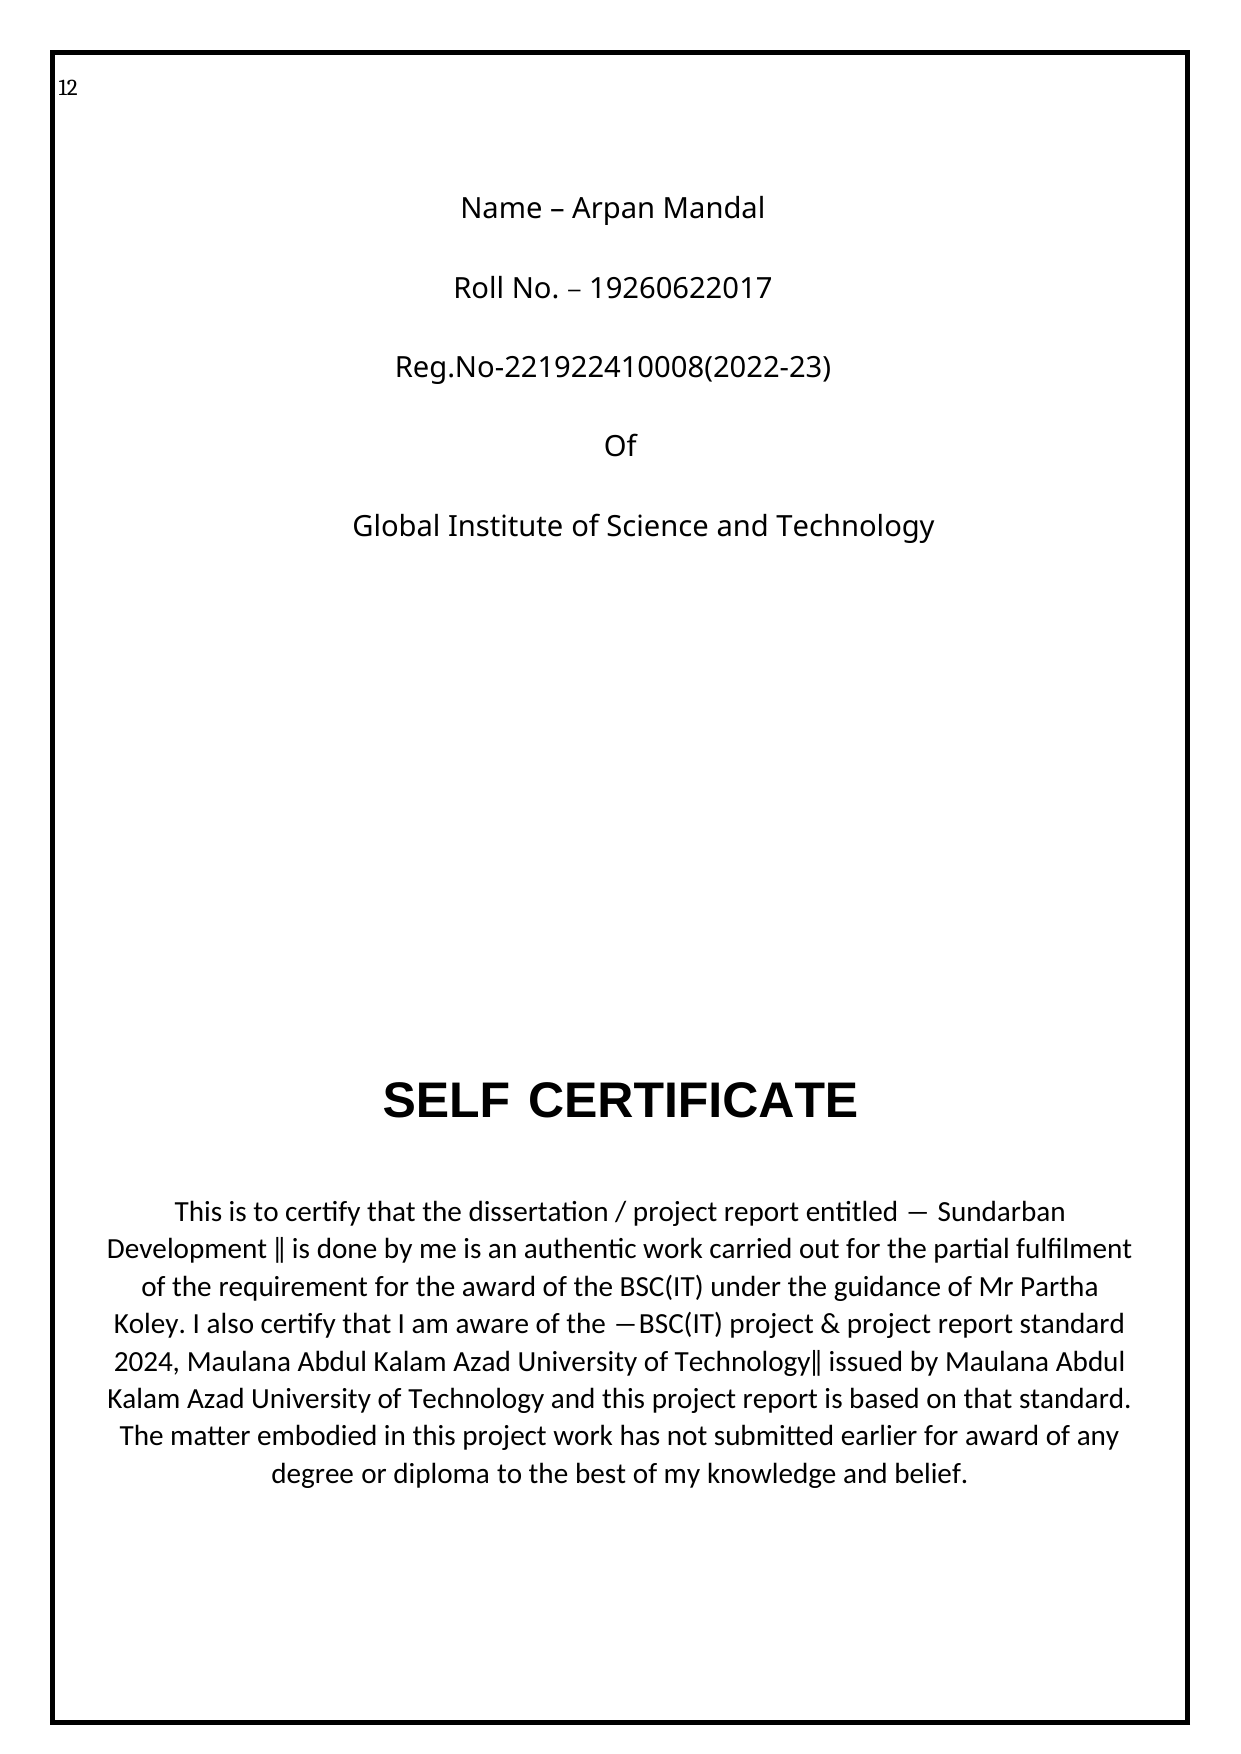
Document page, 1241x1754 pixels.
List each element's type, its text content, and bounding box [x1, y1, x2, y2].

text Roll No. – 19260622017 [58, 267, 1167, 307]
subtitle SELF CERTIFICATE [124, 1071, 1117, 1128]
text Reg.No-221922410008(2022-23) [58, 346, 1167, 386]
text Global Institute of Science and Technology [124, 505, 1117, 545]
text Name – Arpan Mandal [58, 187, 1167, 227]
text Of [123, 426, 1117, 465]
text This is to certify that the dissertation / project report entitled ― Sundarban Development ‖ is done by me is an authentic work carried out for the partial fulfilment of the requirement for the award of the BSC(IT) under the guidance of Mr Partha Koley. I also certify that I am aware of the ―BSC(IT) project & project report standard 2024, Maulana Abdul Kalam Azad University of Technology‖ issued by Maulana Abdul Kalam Azad University of Technology and this project report is based on that standard. The matter embodied in this project work has not submitted earlier for award of any degree or diploma to the best of my knowledge and belief. [106, 1193, 1133, 1491]
